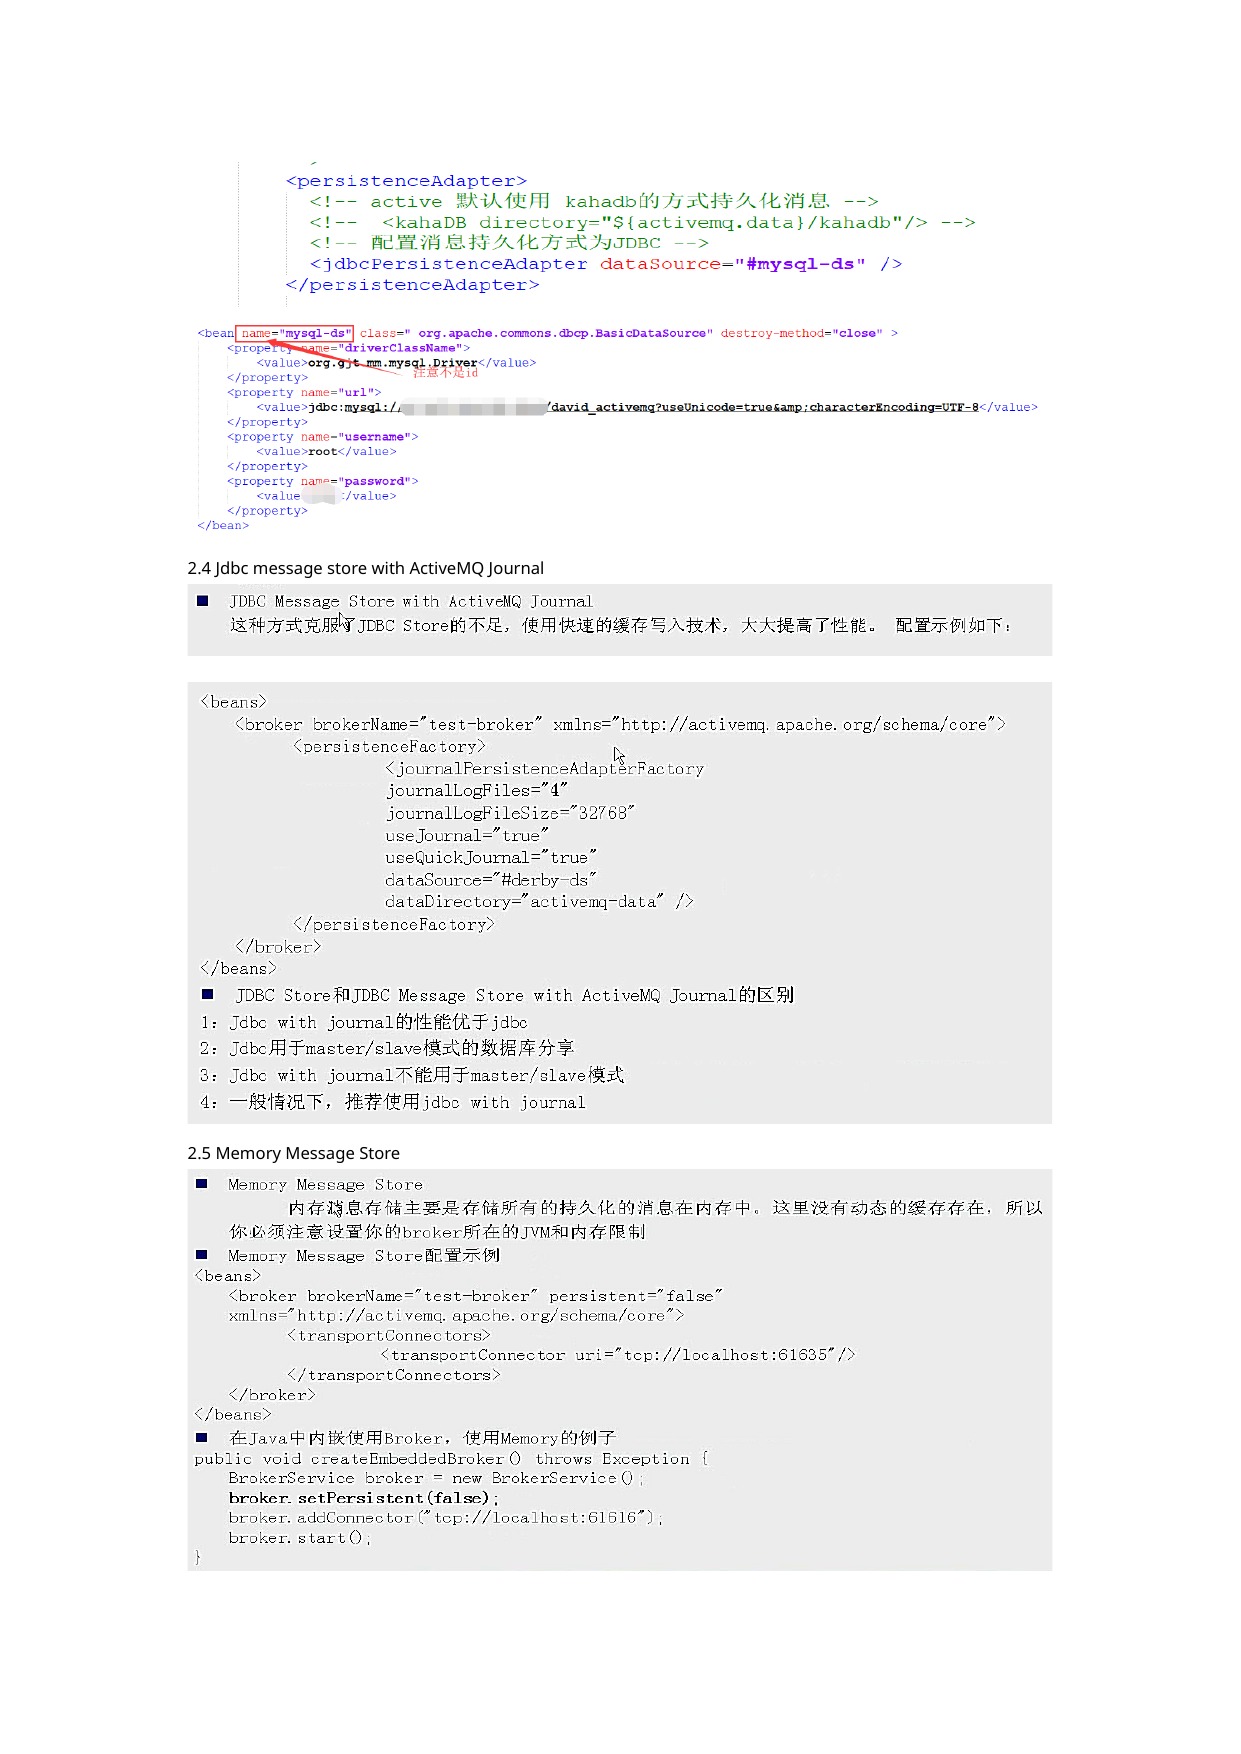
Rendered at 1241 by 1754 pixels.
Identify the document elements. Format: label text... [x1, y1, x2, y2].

list Jdbc message store with ActiveMQ Journal [187, 552, 1053, 584]
picture [187, 1169, 1053, 1571]
picture [187, 584, 1053, 656]
list Memory Message Store [187, 1137, 1053, 1169]
picture [187, 324, 1052, 534]
picture [187, 682, 1053, 1124]
picture [187, 162, 1052, 307]
